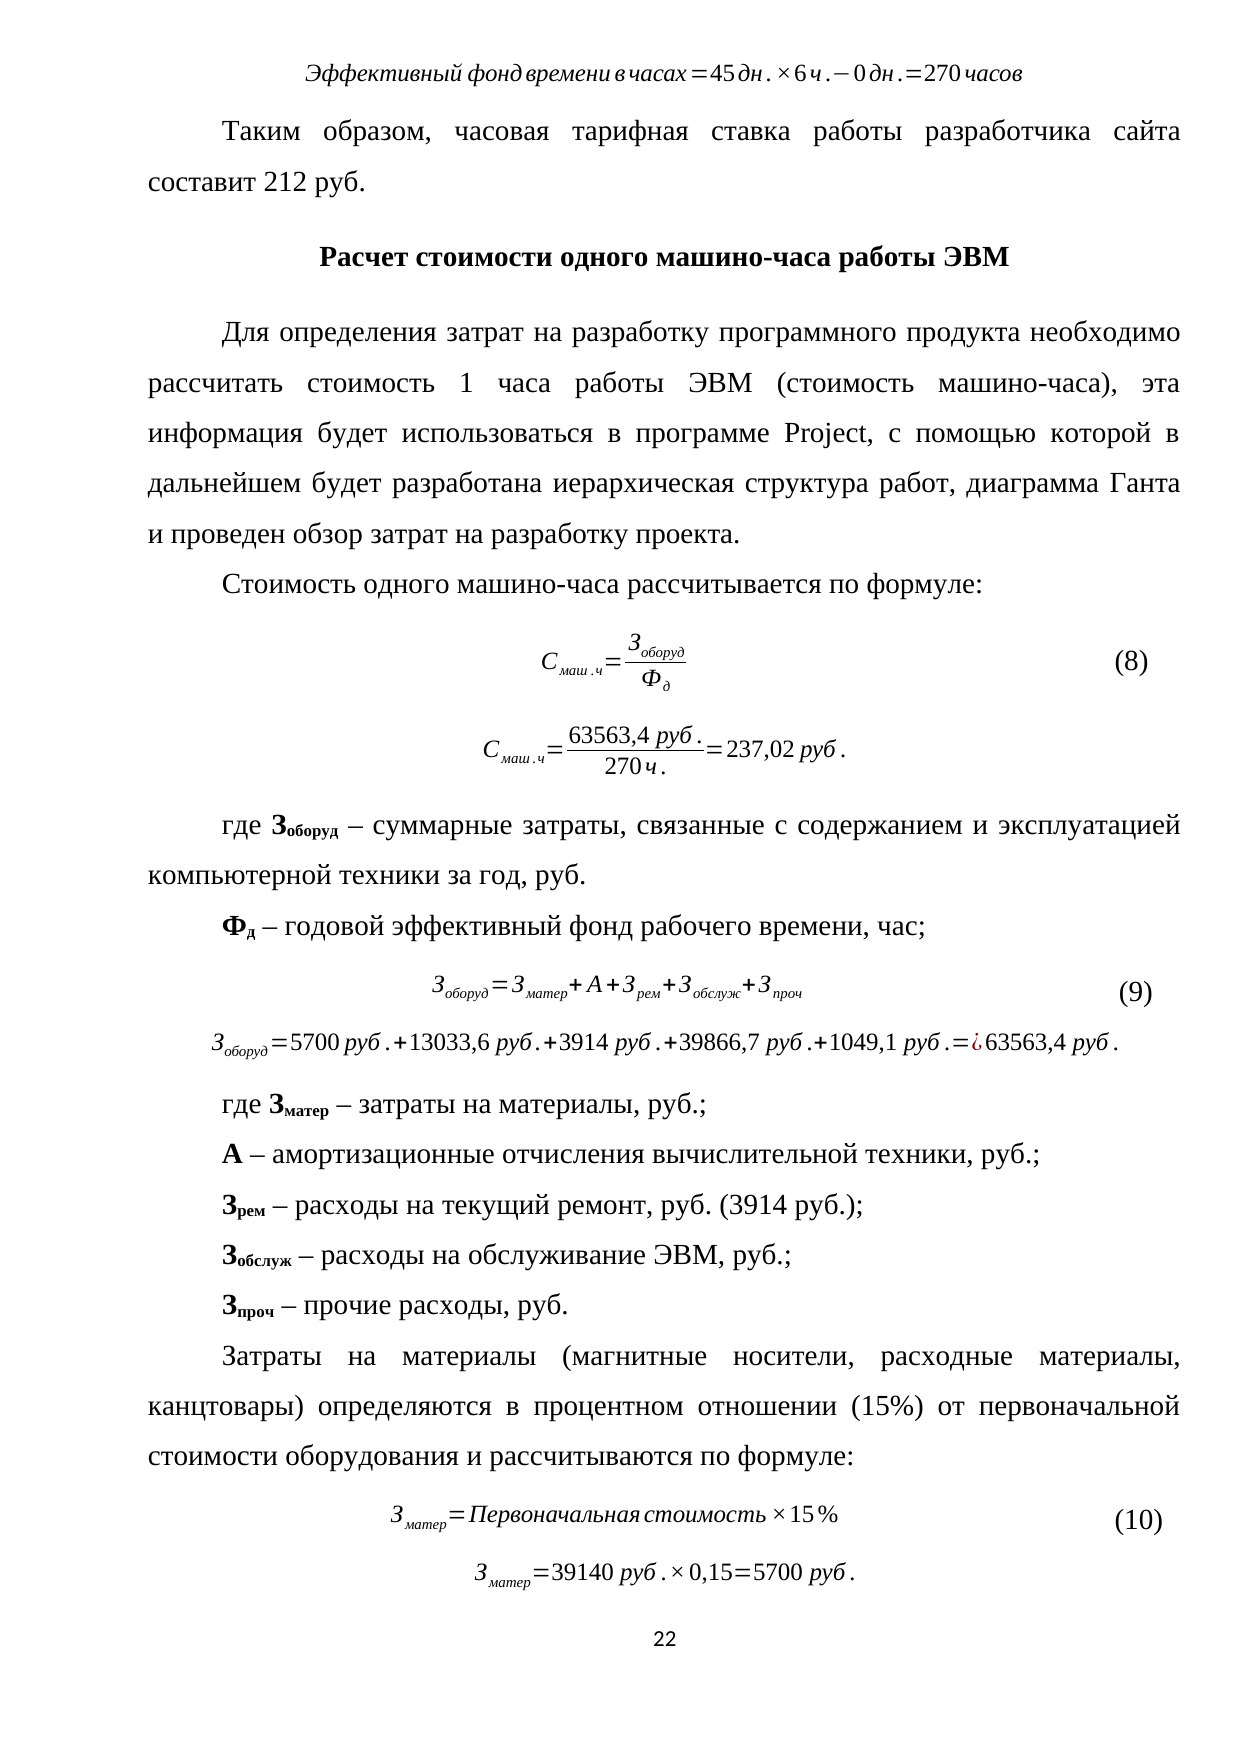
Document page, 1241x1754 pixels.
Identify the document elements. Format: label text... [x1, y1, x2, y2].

text Расчет стоимости одного машино-часа работы ЭВМ [148, 239, 1181, 273]
text Затраты на материалы (магнитные носители, расходные материалы, канцтовары) определяются в процентном отношении (15%) от первоначальной стоимости оборудования и рассчитываются по формуле: [148, 1338, 1181, 1472]
text где Зматер – затраты на материалы, руб.; [148, 1086, 1181, 1120]
text Зобслуж – расходы на обслуживание ЭВМ, руб.; [148, 1237, 1181, 1271]
text где Зоборуд – суммарные затраты, связанные с содержанием и эксплуатацией компьютерной техники за год, руб. [148, 807, 1181, 891]
text Фд – годовой эффективный фонд рабочего времени, час; [148, 908, 1181, 941]
text Для определения затрат на разработку программного продукта необходимо рассчитать стоимость 1 часа работы ЭВМ (стоимость машино-часа), эта информация будет использоваться в программе Projeсt, с помощью которой в дальнейшем будет разработана иерархическая структура работ, диаграмма Ганта и проведен обзор затрат на разработку проекта. [148, 314, 1181, 549]
text Стоимость одного машино-часа рассчитывается по формуле: [148, 566, 1181, 599]
text Зрем – расходы на текущий ремонт, руб. (3914 руб.); [148, 1187, 1181, 1220]
text А – амортизационные отчисления вычислительной техники, руб.; [148, 1136, 1181, 1170]
text Таким образом, часовая тарифная ставка работы разработчика сайта составит 212 руб. [148, 113, 1181, 197]
text Зпроч – прочие расходы, руб. [148, 1287, 1181, 1321]
